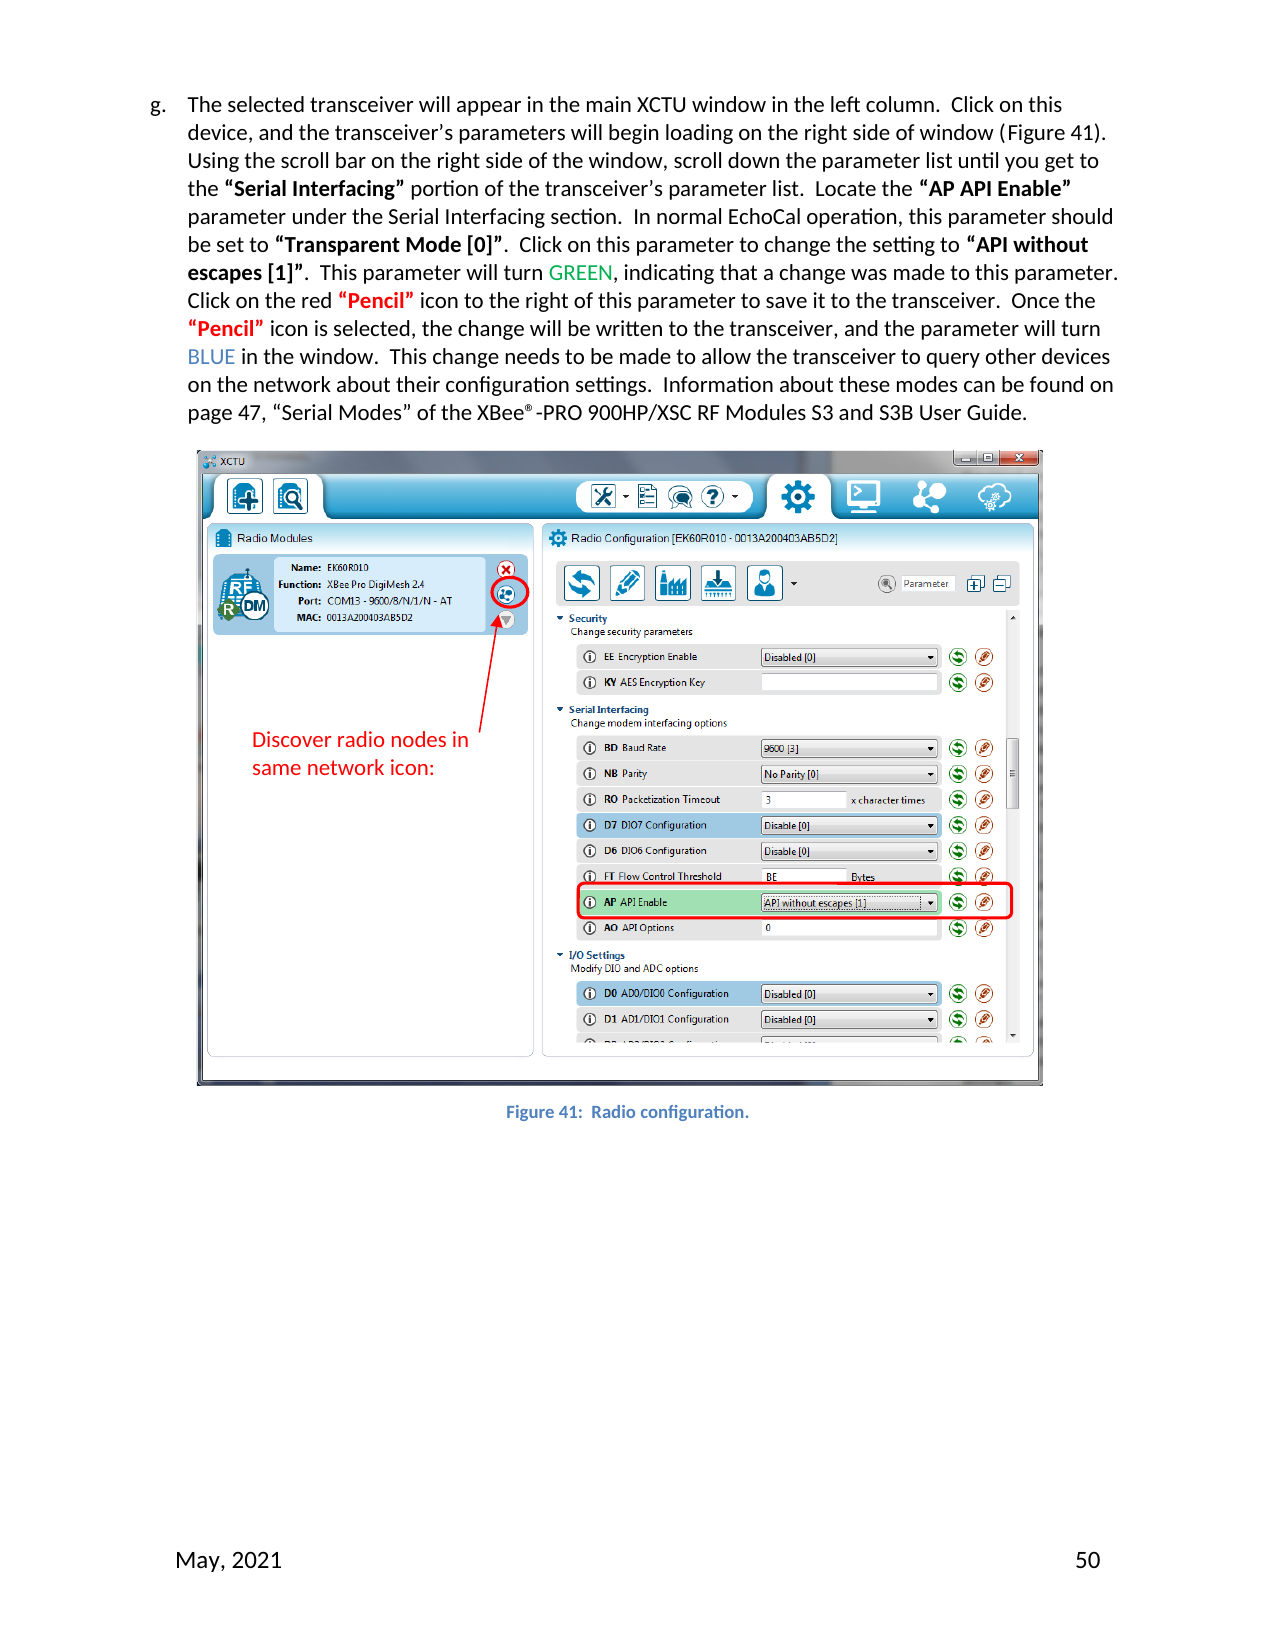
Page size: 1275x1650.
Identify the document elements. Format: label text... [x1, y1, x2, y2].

list The selected transceiver will appear in the main XCTU window in the left column. Click on this device, and the transceiver’s parameters will begin loading on the right side of window (Figure 41). Using the scroll bar on the right side of the window, scroll down the parameter list until you get to the “Serial Interfacing” portion of the transceiver’s parameter list. Locate the “AP API Enable” parameter under the Serial Interfacing section. In normal EchoCal operation, this parameter should be set to “Transparent Mode [0]”. Click on this parameter to change the setting to “API without escapes [1]”. This parameter will turn GREEN, indicating that a change was made to this parameter. Click on the red “Pencil” icon to the right of this parameter to save it to the transceiver. Once the “Pencil” icon is selected, the change will be written to the transceiver, and the parameter will turn BLUE in the window. This change needs to be made to allow the transceiver to query other devices on the network about their configuration settings. Information about these modes can be found on page 47, “Serial Modes” of the XBee®-PRO 900HP/XSC RF Modules S3 and S3B User Guide. [150, 90, 1125, 426]
picture [196, 450, 1043, 1086]
